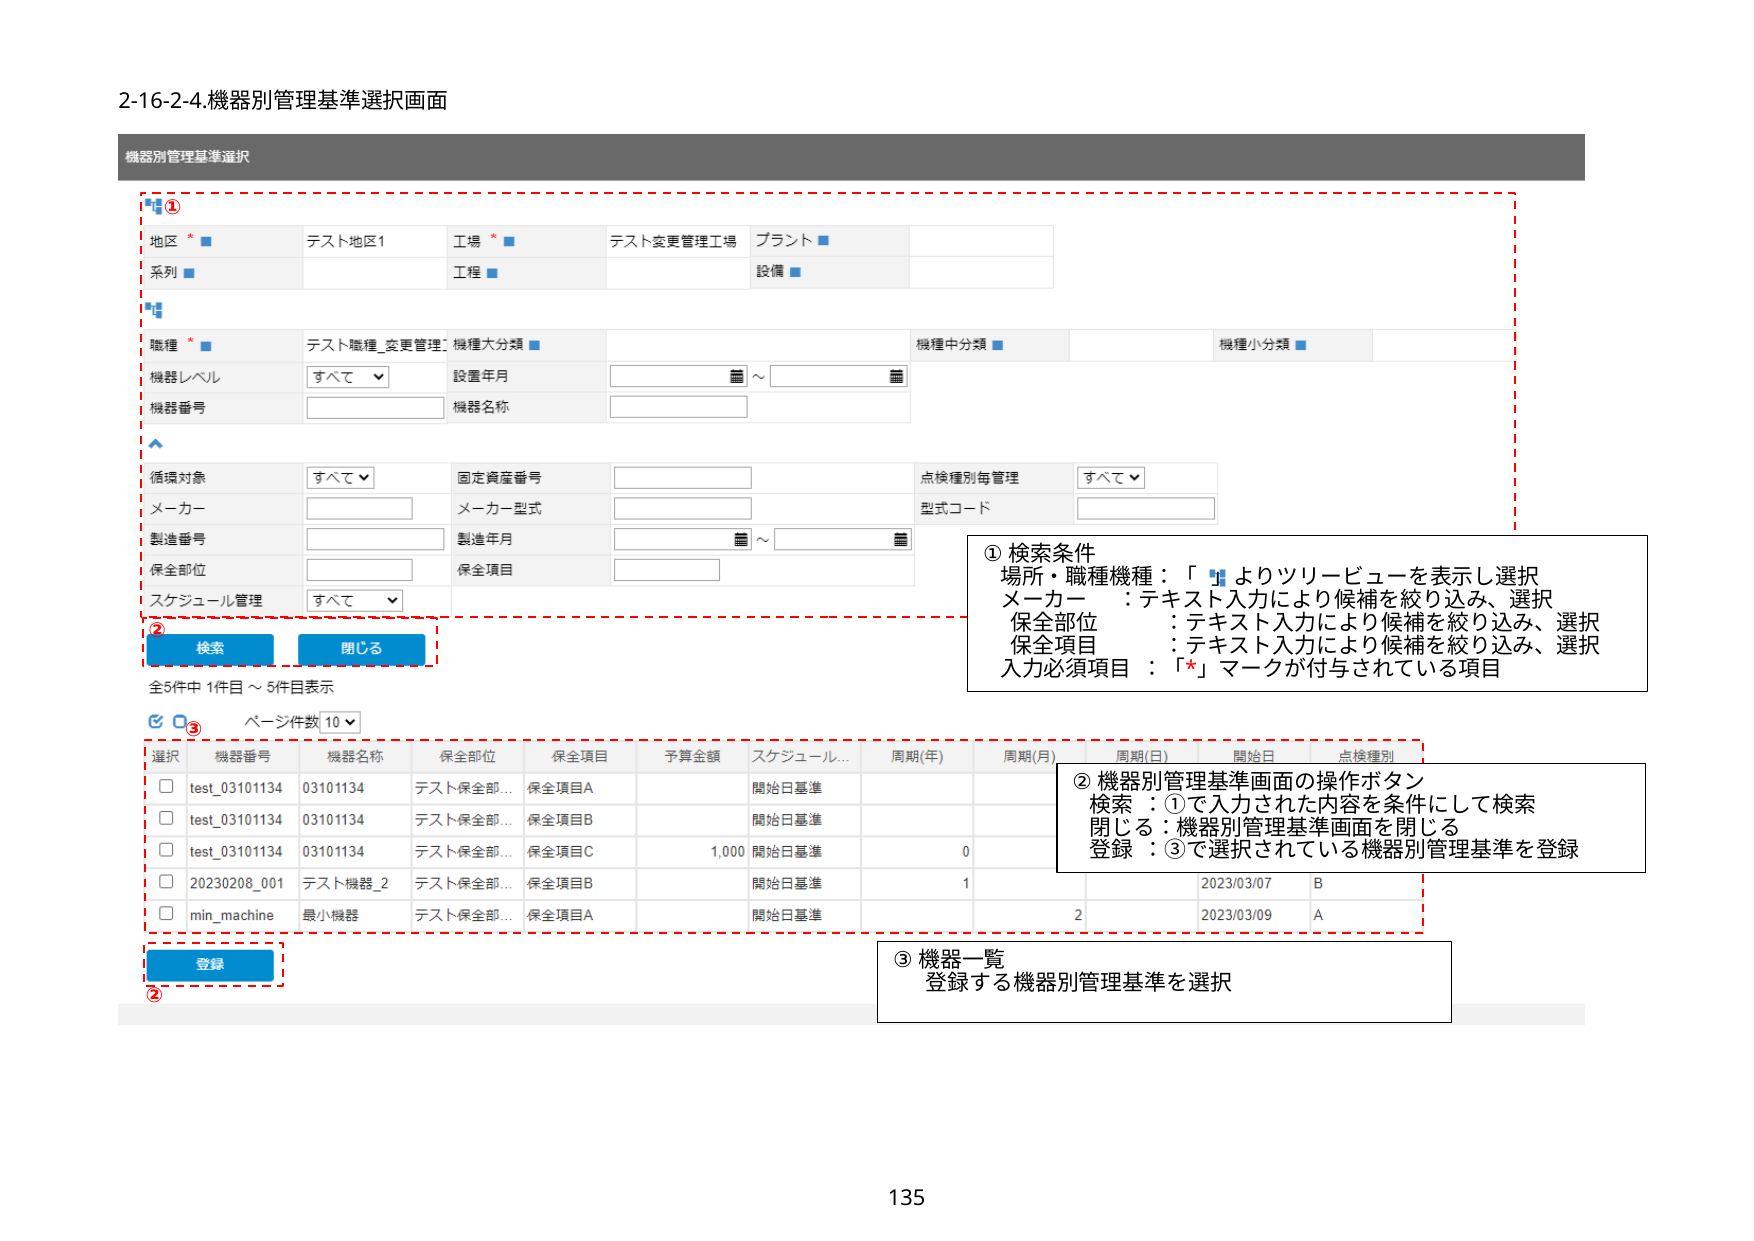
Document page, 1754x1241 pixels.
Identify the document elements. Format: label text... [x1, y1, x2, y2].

picture [1206, 565, 1230, 590]
picture [118, 134, 1585, 1025]
subtitle 機器別管理基準選択画面 [118, 69, 1695, 128]
